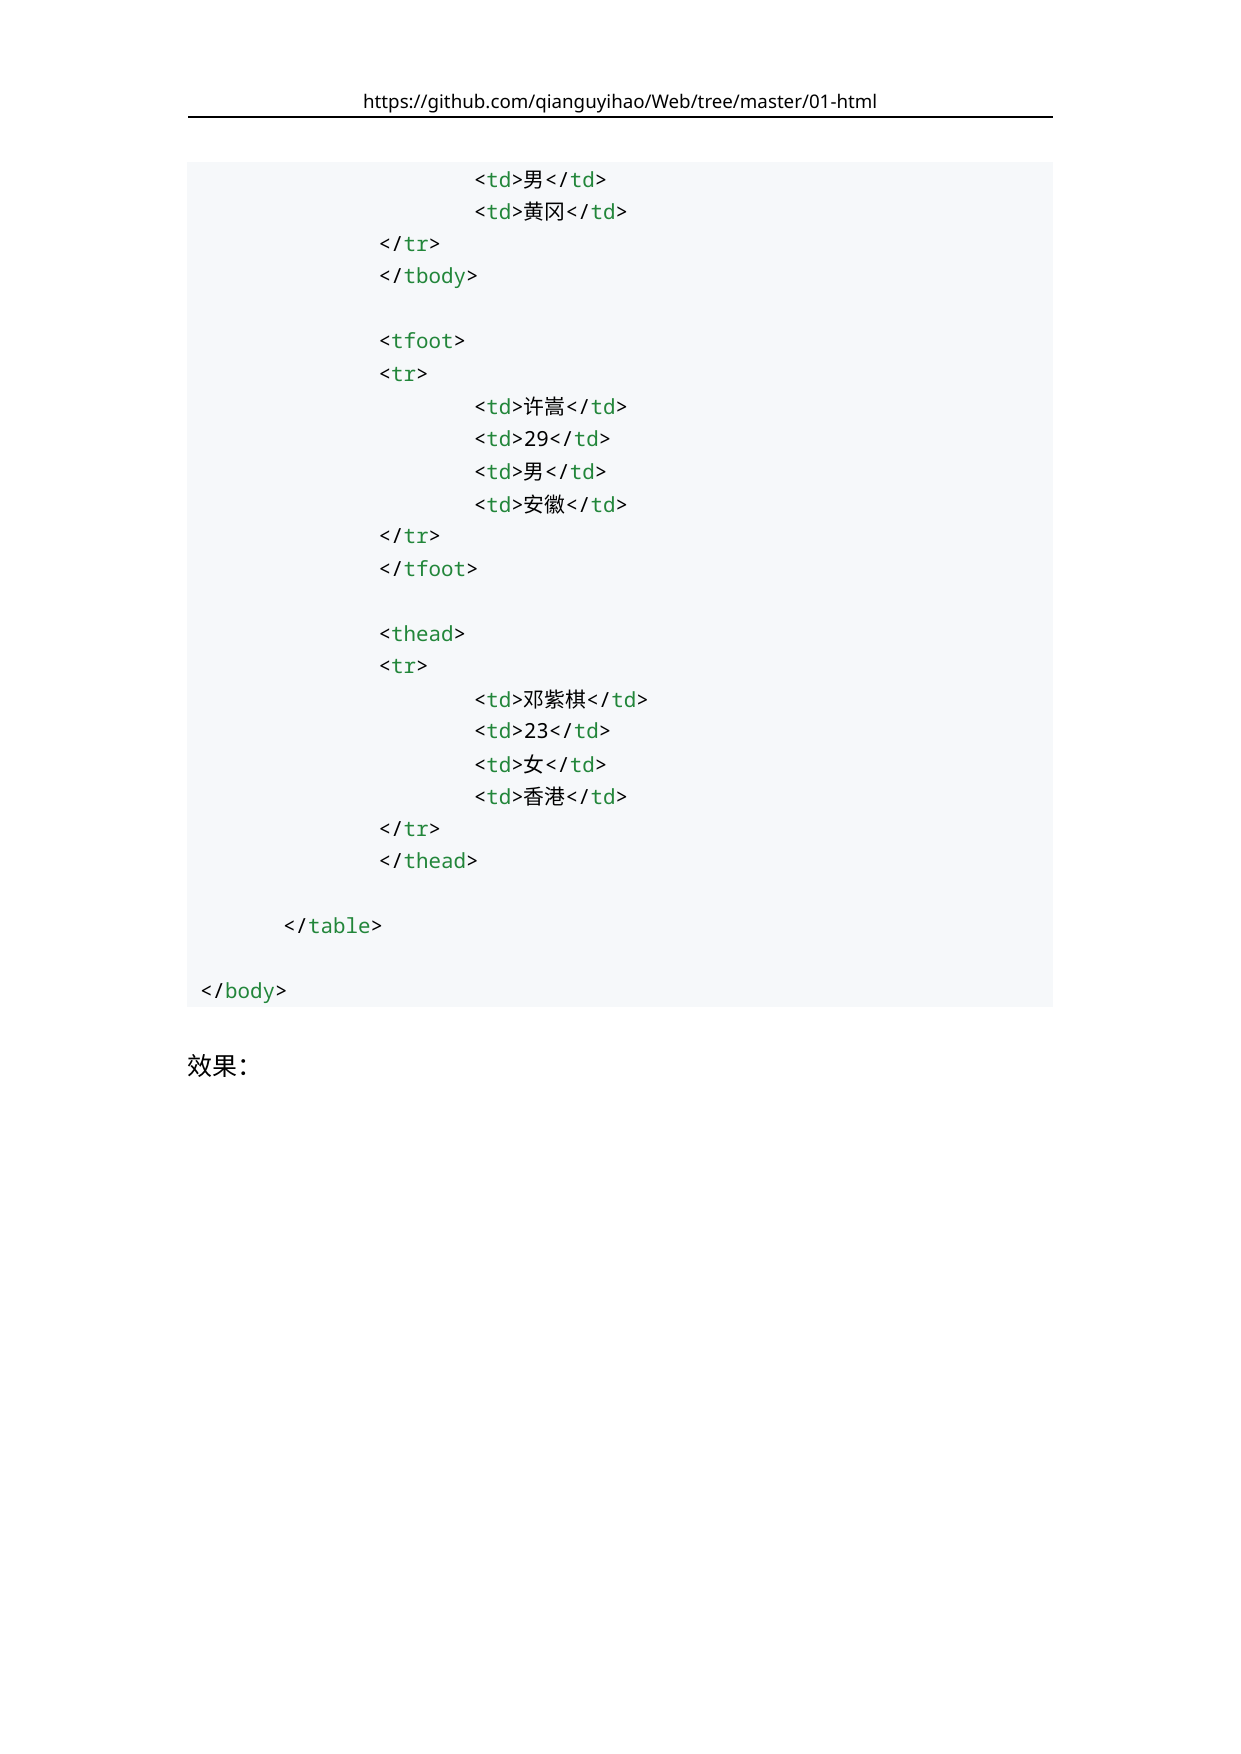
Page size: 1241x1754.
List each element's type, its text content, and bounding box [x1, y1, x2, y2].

text </tbody> [187, 259, 1053, 292]
text <td>29</td> [187, 422, 1053, 454]
text </tr> [187, 812, 1053, 844]
text 效果： [187, 1032, 1053, 1097]
text <thead> [187, 617, 1053, 649]
text <td>香港</td> [187, 779, 1053, 812]
text <td>女</td> [187, 747, 1053, 779]
text <td>男</td> [187, 162, 1053, 194]
text </table> [187, 909, 1053, 942]
text <td>男</td> [187, 454, 1053, 487]
text <tr> [187, 649, 1053, 682]
text </body> [187, 974, 1053, 1007]
text <tr> [187, 357, 1053, 389]
text <td>许嵩</td> [187, 389, 1053, 422]
text <td>23</td> [187, 714, 1053, 747]
text <td>黄冈</td> [187, 194, 1053, 227]
text </tr> [187, 227, 1053, 259]
text <td>邓紫棋</td> [187, 682, 1053, 714]
text <tfoot> [187, 324, 1053, 357]
text </tr> [187, 519, 1053, 552]
text </thead> [187, 844, 1053, 877]
text <td>安徽</td> [187, 487, 1053, 519]
text </tfoot> [187, 552, 1053, 584]
